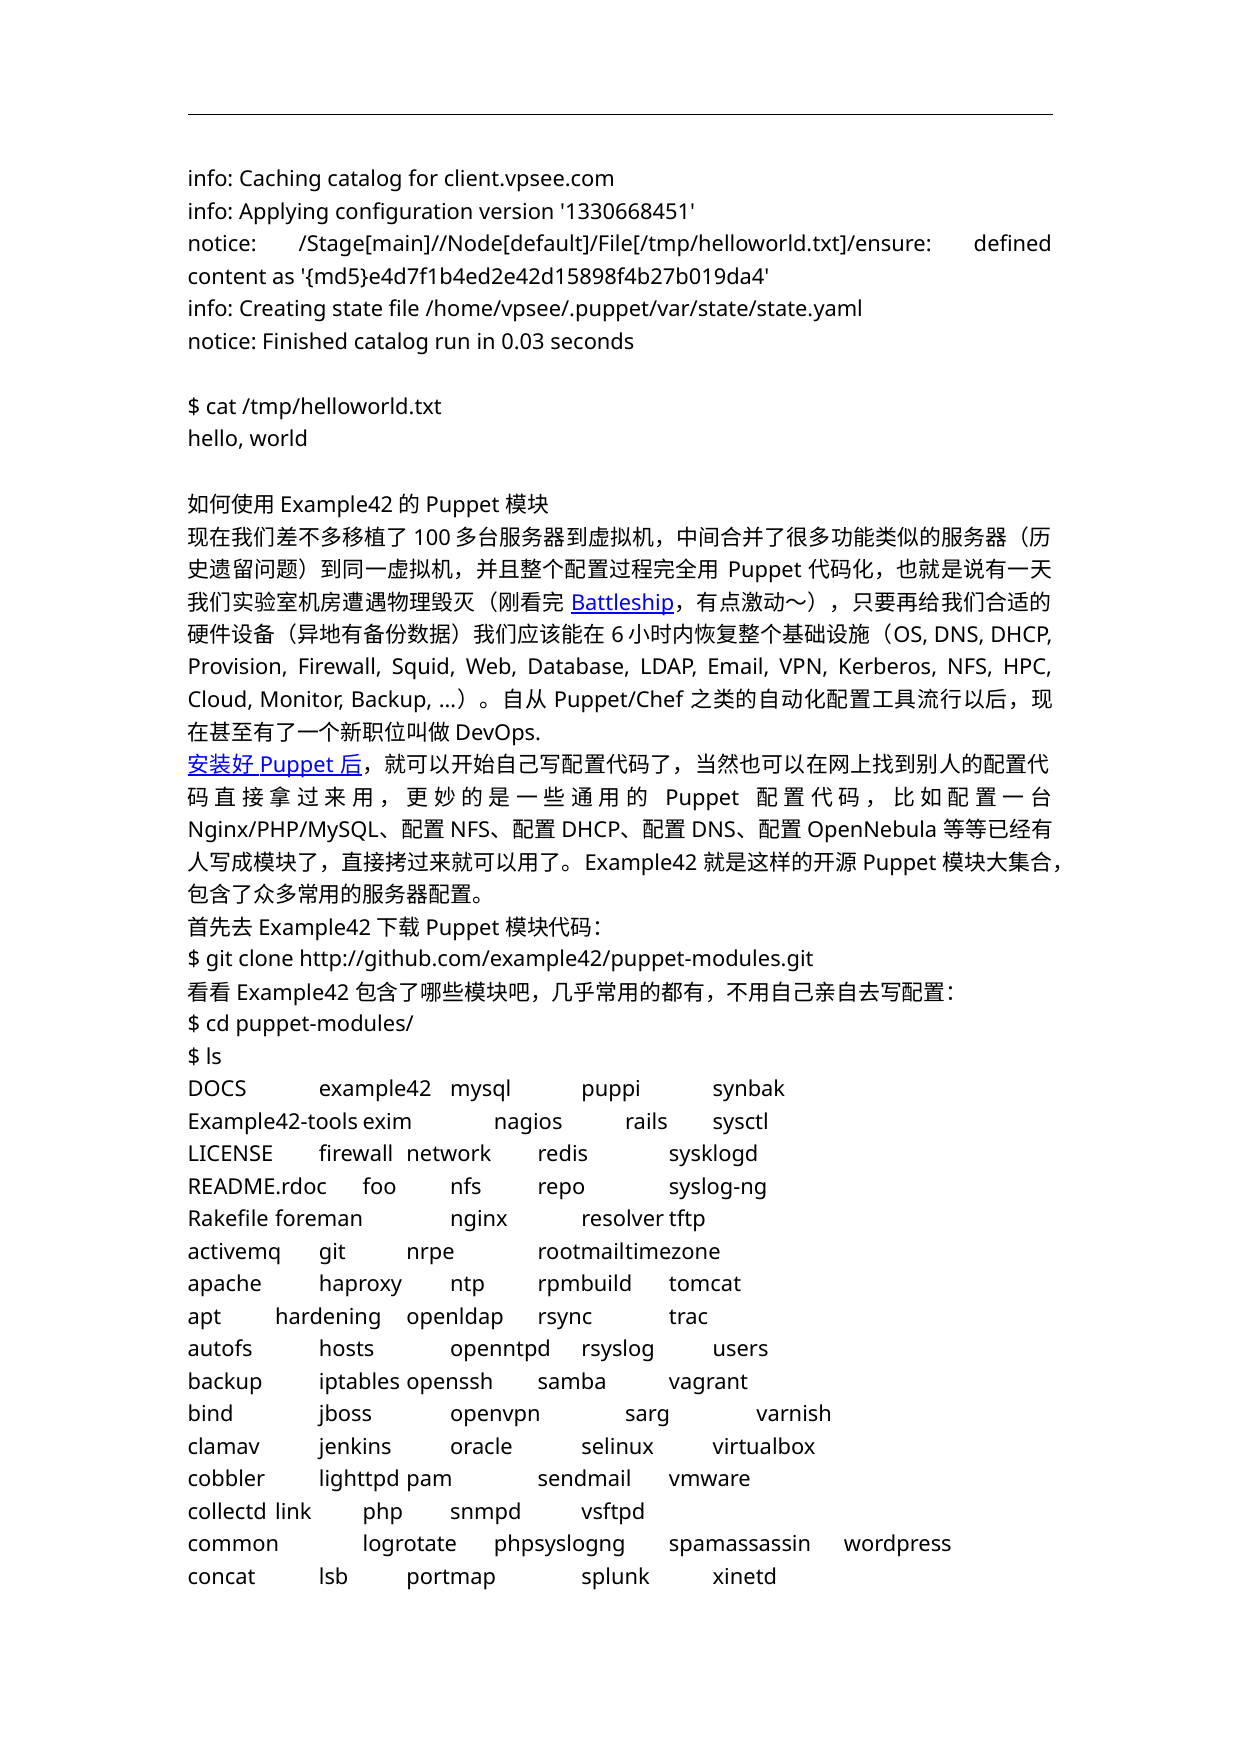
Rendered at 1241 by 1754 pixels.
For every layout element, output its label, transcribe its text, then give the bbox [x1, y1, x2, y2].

text activemq git nrpe rootmail timezone [187, 1234, 1053, 1267]
text DOCS example42 mysql puppi synbak [187, 1072, 1053, 1104]
text Rakefile foreman nginx resolver tftp [187, 1202, 1053, 1234]
text apache haproxy ntp rpmbuild tomcat [187, 1267, 1053, 1299]
text bind jboss openvpn sarg varnish [187, 1397, 1053, 1429]
text 现在我们差不多移植了100多台服务器到虚拟机，中间合并了很多功能类似的服务器（历史遗留问题）到同一虚拟机，并且整个配置过程完全用 Puppet 代码化，也就是说有一天我们实验室机房遭遇物理毁灭（刚看完 Battleship，有点激动～），只要再给我们合适的硬件设备（异地有备份数据）我们应该能在6小时内恢复整个基础设施（OS, DNS, DHCP, Provision, Firewall, Squid, Web, Database, LDAP, Email, VPN, Kerberos, NFS, HPC, Cloud, Monitor, Backup, …）。自从 Puppet/Chef 之类的自动化配置工具流行以后，现在甚至有了一个新职位叫做 DevOps. [187, 519, 1053, 747]
text 如何使用 Example42 的 Puppet 模块 [187, 487, 1053, 519]
text cobbler lighttpd pam sendmail vmware [187, 1462, 1053, 1494]
text autofs hosts openntpd rsyslog users [187, 1332, 1053, 1364]
text LICENSE firewall network redis sysklogd [187, 1137, 1053, 1169]
text 首先去 Example42 下载 Puppet 模块代码： [187, 909, 1053, 942]
text hello, world [187, 422, 1053, 454]
text $ cd puppet-modules/ [187, 1007, 1053, 1039]
text info: Creating state file /home/vpsee/.puppet/var/state/state.yaml [187, 292, 1053, 324]
text notice: /Stage[main]//Node[default]/File[/tmp/helloworld.txt]/ensure: defined content as '{md5}e4d7f1b4ed2e42d15898f4b27b019da4' [187, 227, 1053, 292]
text 安装好 Puppet 后，就可以开始自己写配置代码了，当然也可以在网上找到别人的配置代码直接拿过来用，更妙的是一些通用的 Puppet 配置代码，比如配置一台 Nginx/PHP/MySQL、配置 NFS、配置 DHCP、配置 DNS、配置 OpenNebula 等等已经有人写成模块了，直接拷过来就可以用了。Example42 就是这样的开源 Puppet 模块大集合，包含了众多常用的服务器配置。 [187, 747, 1053, 909]
text README.rdoc foo nfs repo syslog-ng [187, 1169, 1053, 1202]
text info: Caching catalog for client.vpsee.com [187, 162, 1053, 194]
text backup iptables openssh samba vagrant [187, 1364, 1053, 1397]
text info: Applying configuration version '1330668451' [187, 194, 1053, 227]
text common logrotate phpsyslogng spamassassin wordpress [187, 1527, 1053, 1559]
text collectd link php snmpd vsftpd [187, 1494, 1053, 1527]
text apt hardening openldap rsync trac [187, 1299, 1053, 1332]
text $ git clone http://github.com/example42/puppet-modules.git [187, 942, 1053, 974]
text $ ls [187, 1039, 1053, 1072]
text $ cat /tmp/helloworld.txt [187, 389, 1053, 422]
text clamav jenkins oracle selinux virtualbox [187, 1429, 1053, 1462]
text concat lsb portmap splunk xinetd [187, 1559, 1053, 1592]
text notice: Finished catalog run in 0.03 seconds [187, 324, 1053, 357]
text 看看 Example42 包含了哪些模块吧，几乎常用的都有，不用自己亲自去写配置： [187, 974, 1053, 1007]
text Example42-tools exim nagios rails sysctl [187, 1104, 1053, 1137]
